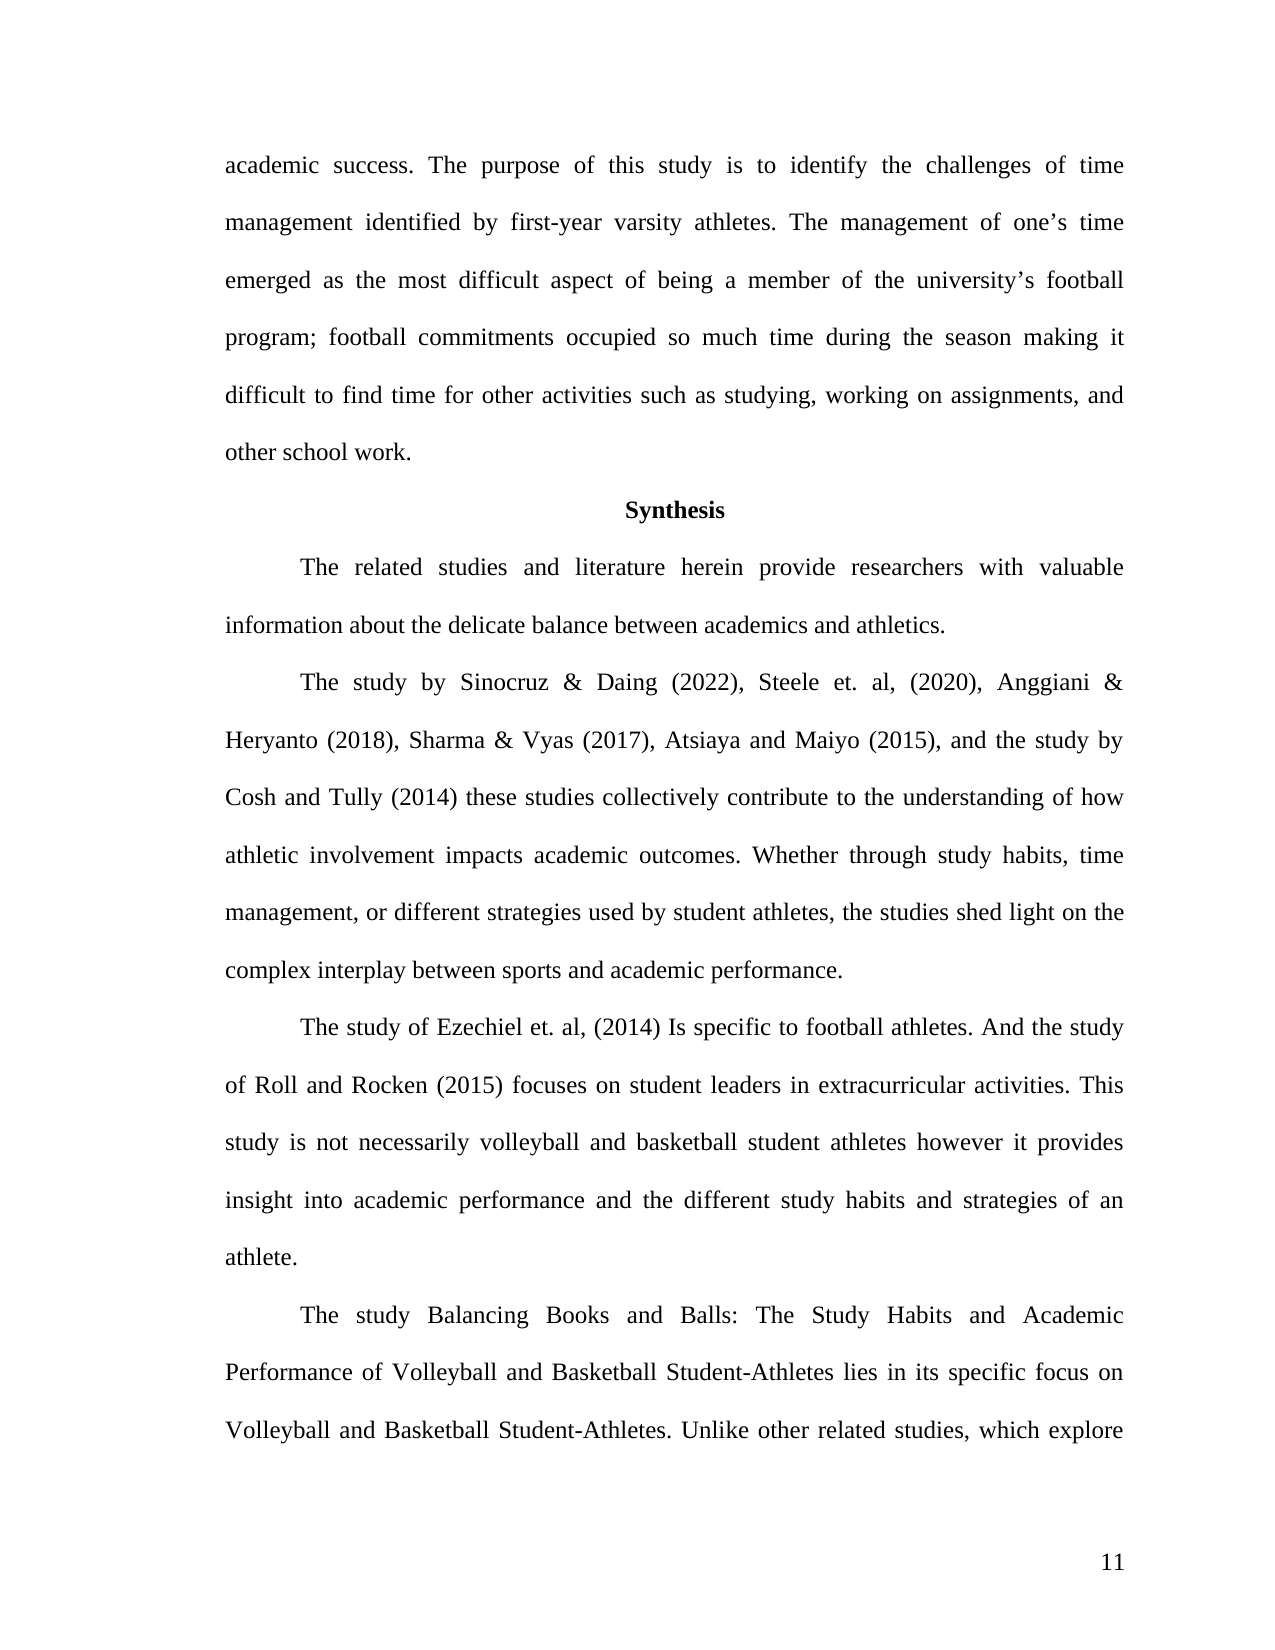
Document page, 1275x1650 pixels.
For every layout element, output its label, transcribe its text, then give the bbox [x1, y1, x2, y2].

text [225, 150, 1125, 466]
text The study of Ezechiel et. al, (2014) Is specific to football athletes. And the study of Roll and Rocken (2015) focuses on student leaders in extracurricular activities. This study is not necessarily volleyball and basketball student athletes however it provides insight into academic performance and the different study habits and strategies of an athlete. [225, 1012, 1125, 1271]
text The related studies and literature herein provide researchers with valuable information about the delicate balance between academics and athletics. [225, 552, 1125, 639]
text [225, 1300, 1125, 1444]
text The study by Sinocruz & Daing (2022), Steele et. al, (2020), Anggiani & Heryanto (2018), Sharma & Vyas (2017), Atsiaya and Maiyo (2015), and the study by Cosh and Tully (2014) these studies collectively contribute to the understanding of how athletic involvement impacts academic outcomes. Whether through study habits, time management, or different strategies used by student athletes, the studies shed light on the complex interplay between sports and academic performance. [225, 667, 1125, 984]
text Synthesis [225, 495, 1125, 524]
